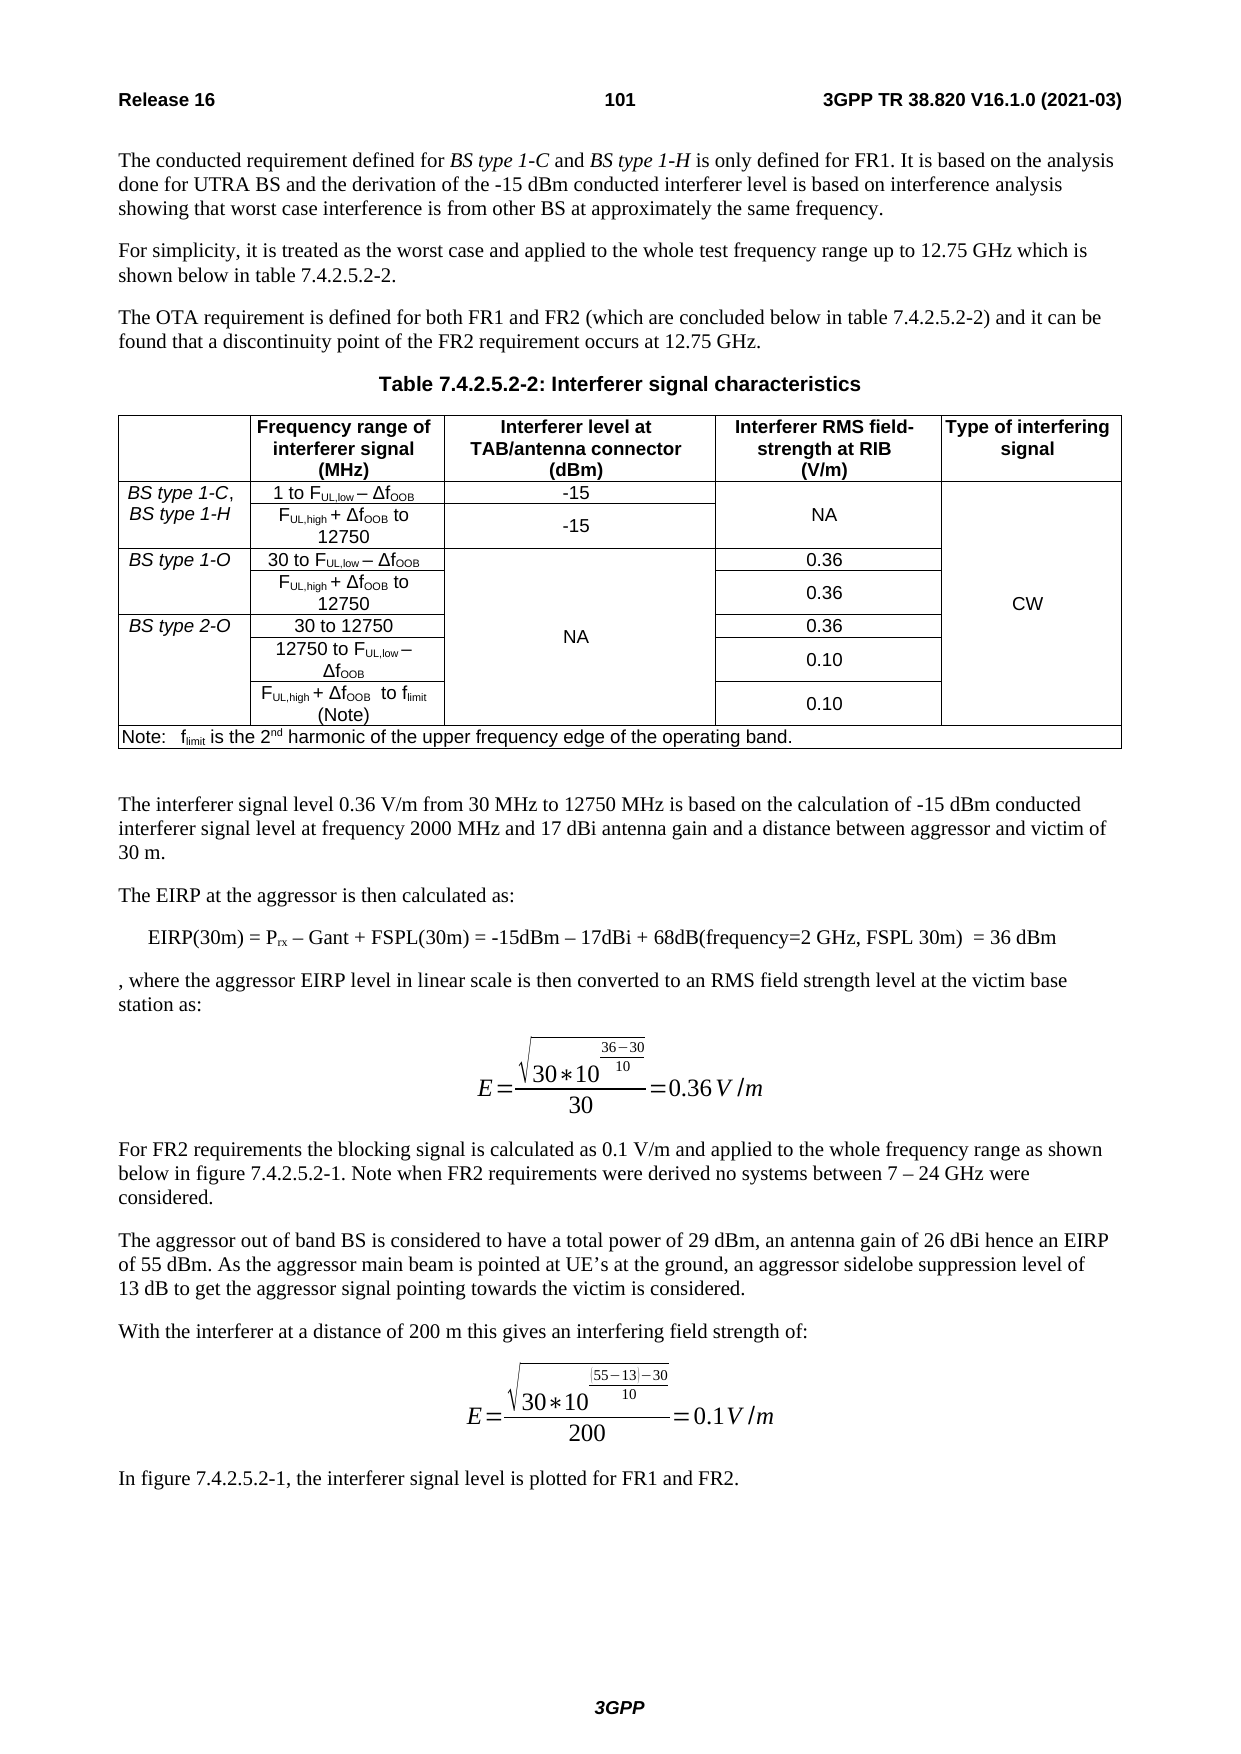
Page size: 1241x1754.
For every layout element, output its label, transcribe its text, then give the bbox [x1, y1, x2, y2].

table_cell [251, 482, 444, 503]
text In figure 7.4.2.5.2-1, the interferer signal level is plotted for FR1 and FR2. [118, 1466, 1122, 1490]
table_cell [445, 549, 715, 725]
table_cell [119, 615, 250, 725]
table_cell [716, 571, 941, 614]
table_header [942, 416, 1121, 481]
text The interferer signal level 0.36 V/m from 30 MHz to 12750 MHz is based on the calculation of -15 dBm conducted interferer signal level at frequency 2000 MHz and 17 dBi antenna gain and a distance between aggressor and victim of 30 m. [118, 792, 1122, 864]
text The aggressor out of band BS is considered to have a total power of 29 dBm, an antenna gain of 26 dBi hence an EIRP of 55 dBm. As the aggressor main beam is pointed at UE’s at the ground, an aggressor sidelobe suppression level of 13 dB to get the aggressor signal pointing towards the victim is considered. [118, 1228, 1122, 1300]
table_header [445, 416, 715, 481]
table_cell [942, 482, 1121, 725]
text With the interferer at a distance of 200 m this gives an interfering field strength of: [118, 1319, 1122, 1343]
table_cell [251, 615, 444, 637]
text EIRP(30m) = Prx – Gant + FSPL(30m) = -15dBm – 17dBi + 68dB(frequency=2 GHz, FSPL 30m) = 36 dBm [118, 925, 1122, 949]
text Table 7.4.2.5.2-2: Interferer signal characteristics [118, 372, 1122, 396]
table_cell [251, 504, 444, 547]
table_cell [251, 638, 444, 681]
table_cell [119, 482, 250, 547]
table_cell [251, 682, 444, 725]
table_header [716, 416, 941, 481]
text The conducted requirement defined for BS type 1-C and BS type 1-H is only defined for FR1. It is based on the analysis done for UTRA BS and the derivation of the -15 dBm conducted interferer level is based on interference analysis showing that worst case interference is from other BS at approximately the same frequency. [118, 147, 1122, 220]
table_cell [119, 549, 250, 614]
text For simplicity, it is treated as the worst case and applied to the whole test frequency range up to 12.75 GHz which is shown below in table 7.4.2.5.2-2. [118, 238, 1122, 287]
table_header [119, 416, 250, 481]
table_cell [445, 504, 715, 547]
text The EIRP at the aggressor is then calculated as: [118, 882, 1122, 907]
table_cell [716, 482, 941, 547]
text The OTA requirement is defined for both FR1 and FR2 (which are concluded below in table 7.4.2.5.2-2) and it can be found that a discontinuity point of the FR2 requirement occurs at 12.75 GHz. [118, 305, 1122, 353]
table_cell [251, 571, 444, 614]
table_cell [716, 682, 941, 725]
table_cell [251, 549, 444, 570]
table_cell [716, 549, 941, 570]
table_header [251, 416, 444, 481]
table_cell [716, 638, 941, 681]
text , where the aggressor EIRP level in linear scale is then converted to an RMS field strength level at the victim base station as: [118, 968, 1122, 1016]
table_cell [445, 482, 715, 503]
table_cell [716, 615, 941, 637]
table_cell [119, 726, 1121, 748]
text For FR2 requirements the blocking signal is calculated as 0.1 V/m and applied to the whole frequency range as shown below in figure 7.4.2.5.2-1. Note when FR2 requirements were derived no systems between 7 – 24 GHz were considered. [118, 1137, 1122, 1209]
